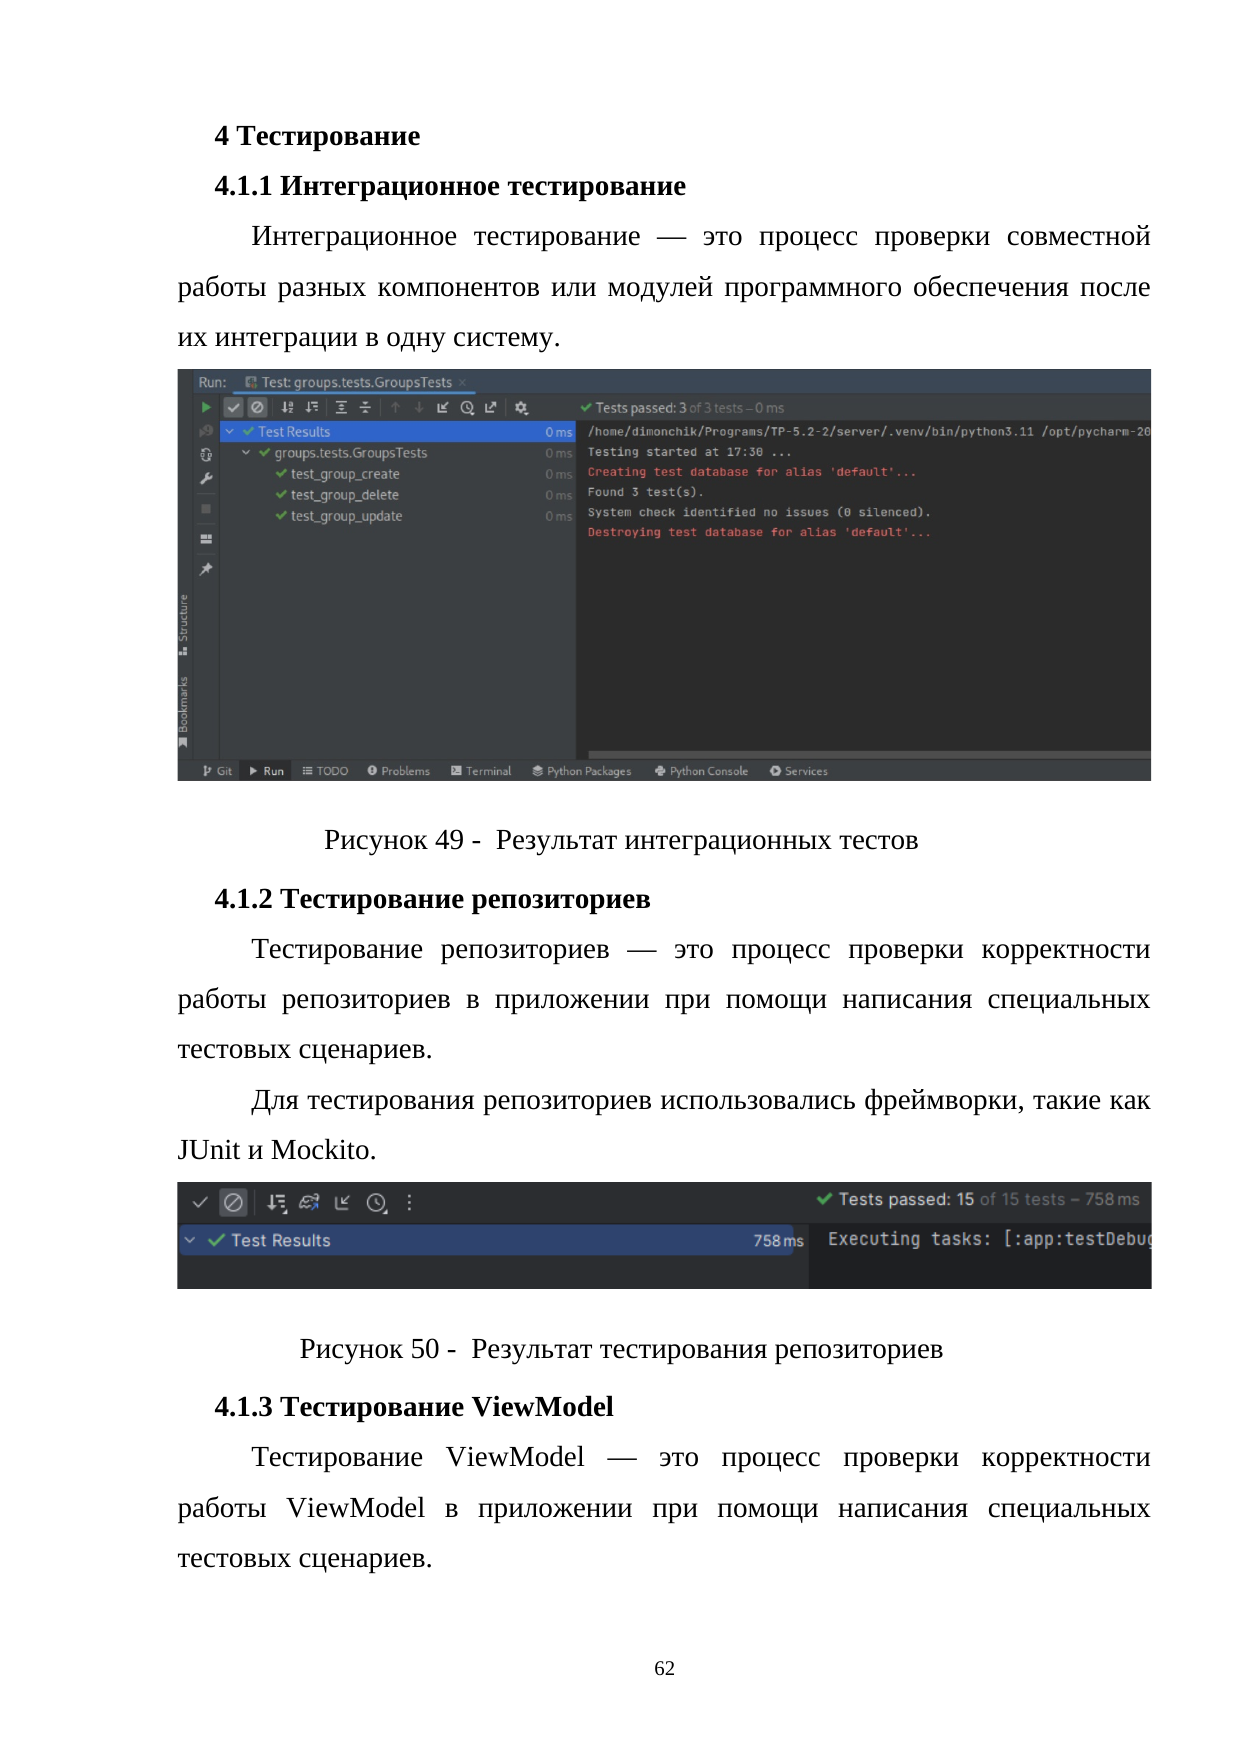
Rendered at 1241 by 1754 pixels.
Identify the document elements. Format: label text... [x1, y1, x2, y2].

picture [177, 1182, 1152, 1289]
text Тестирование репозиториев — это процесс проверки корректности работы репозиториев в приложении при помощи написания специальных тестовых сценариев. [177, 931, 1152, 1065]
text Интеграционное тестирование [214, 168, 1152, 202]
text Результат интеграционных тестов [177, 822, 1152, 856]
text Тестирование репозиториев [214, 881, 1152, 914]
text Тестирование ViewModel — это процесс проверки корректности работы ViewModel в приложении при помощи написания специальных тестовых сценариев. [177, 1439, 1152, 1574]
picture [177, 369, 1152, 781]
text Интеграционное тестирование — это процесс проверки совместной работы разных компонентов или модулей программного обеспечения после их интеграции в одну систему. [177, 218, 1152, 353]
text Тестирование ViewModel [214, 1389, 1152, 1423]
text Для тестирования репозиториев использовались фреймворки, такие как JUnit и Mockito. [177, 1082, 1152, 1166]
text Тестирование [214, 118, 1152, 152]
text Результат тестирования репозиториев [177, 1331, 1152, 1364]
